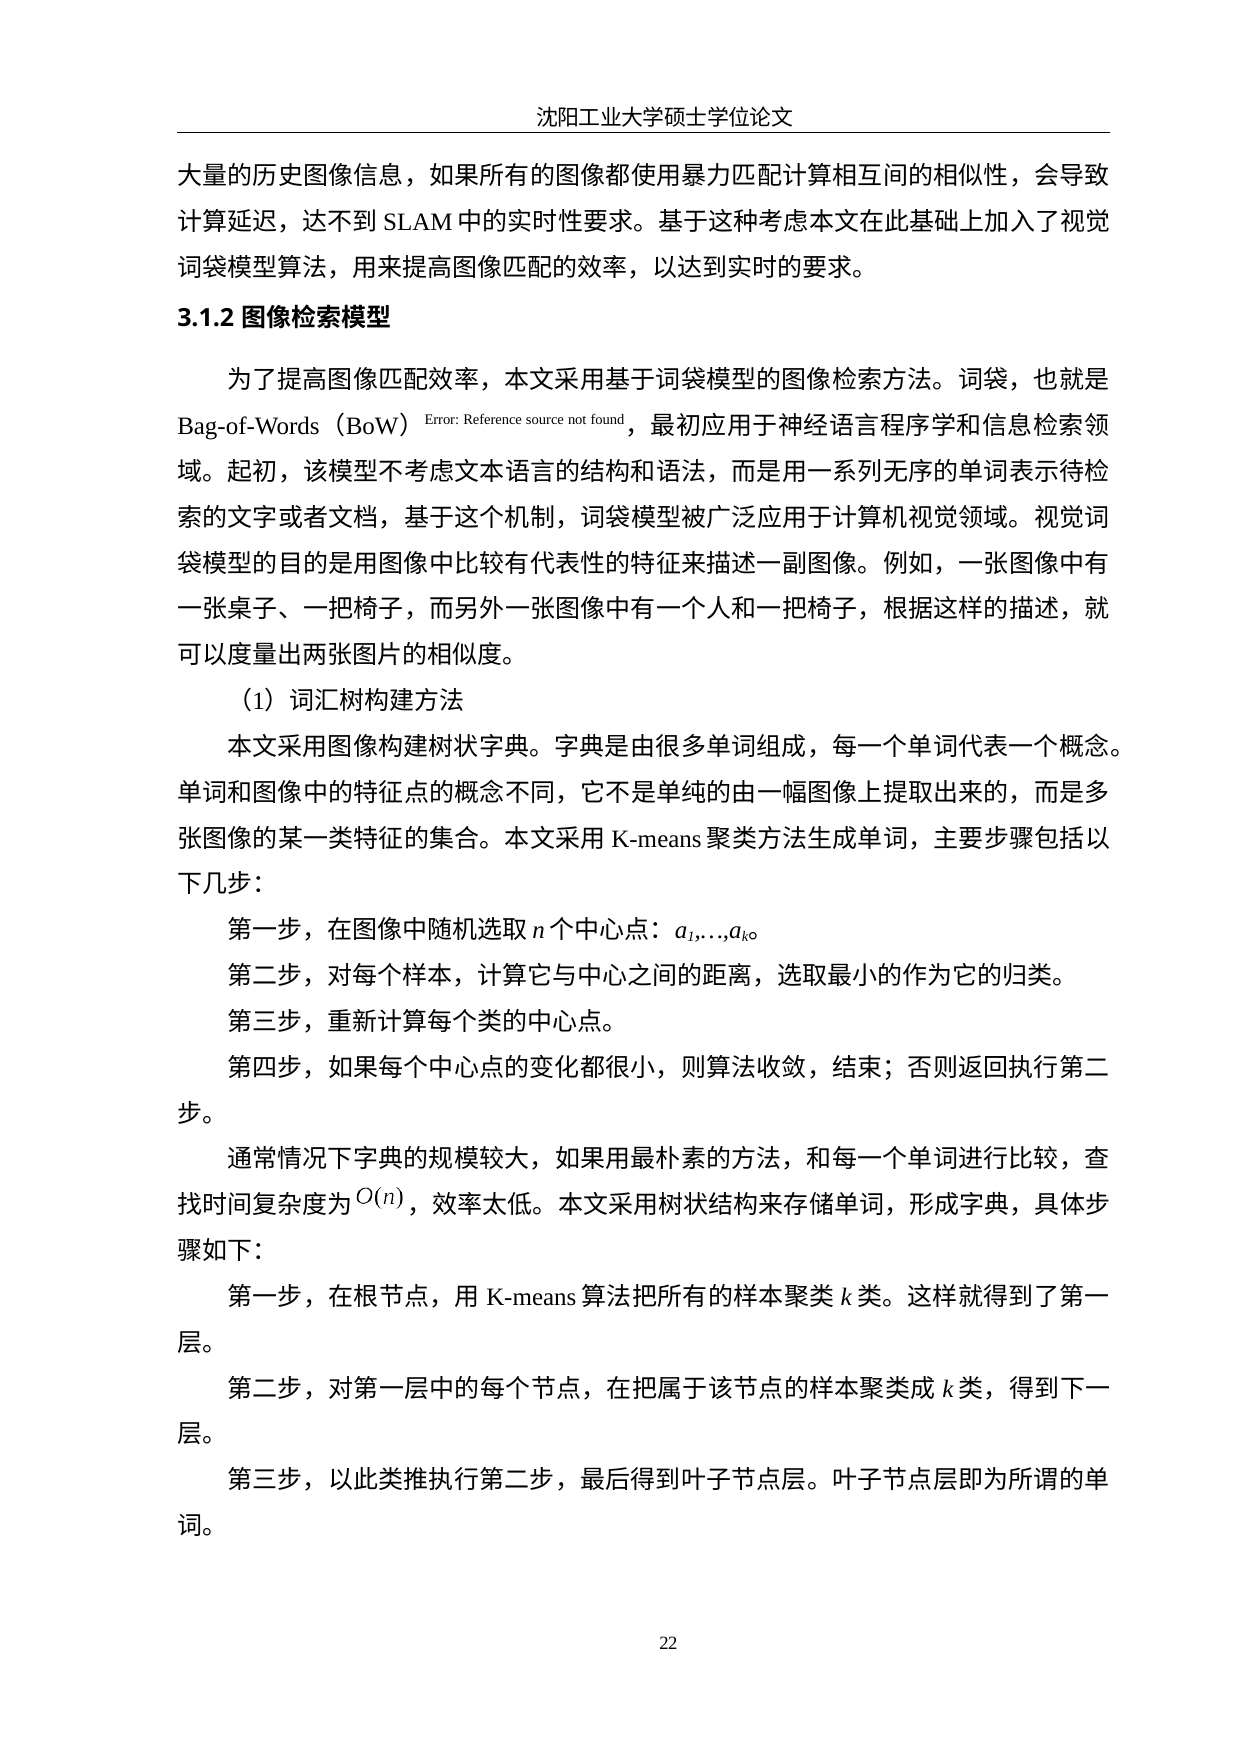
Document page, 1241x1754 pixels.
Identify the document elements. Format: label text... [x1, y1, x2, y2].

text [177, 148, 1110, 285]
text 第三步，以此类推执行第二步，最后得到叶子节点层。叶子节点层即为所谓的单词。 [177, 1452, 1110, 1544]
text 第一步，在根节点，用K-means算法把所有的样本聚类k类。这样就得到了第一层。 [177, 1269, 1110, 1360]
text 第四步，如果每个中心点的变化都很小，则算法收敛，结束；否则返回执行第二步。 [177, 1039, 1110, 1131]
text （1）词汇树构建方法 [177, 673, 1110, 719]
text 第二步，对每个样本，计算它与中心之间的距离，选取最小的作为它的归类。 [177, 948, 1110, 994]
text 第二步，对第一层中的每个节点，在把属于该节点的样本聚类成k类，得到下一层。 [177, 1360, 1110, 1452]
subtitle 3.1.2 图像检索模型 [177, 298, 1110, 334]
text 本文采用图像构建树状字典。字典是由很多单词组成，每一个单词代表一个概念。单词和图像中的特征点的概念不同，它不是单纯的由一幅图像上提取出来的，而是多张图像的某一类特征的集合。本文采用K-means聚类方法生成单词，主要步骤包括以下几步： [177, 719, 1110, 902]
text 第一步，在图像中随机选取n个中心点：a1,…,ak。 [177, 902, 1110, 948]
text 通常情况下字典的规模较大，如果用最朴素的方法，和每一个单词进行比较，查找时间复杂度为，效率太低。本文采用树状结构来存储单词，形成字典，具体步骤如下： [177, 1131, 1110, 1269]
text 第三步，重新计算每个类的中心点。 [177, 994, 1110, 1039]
